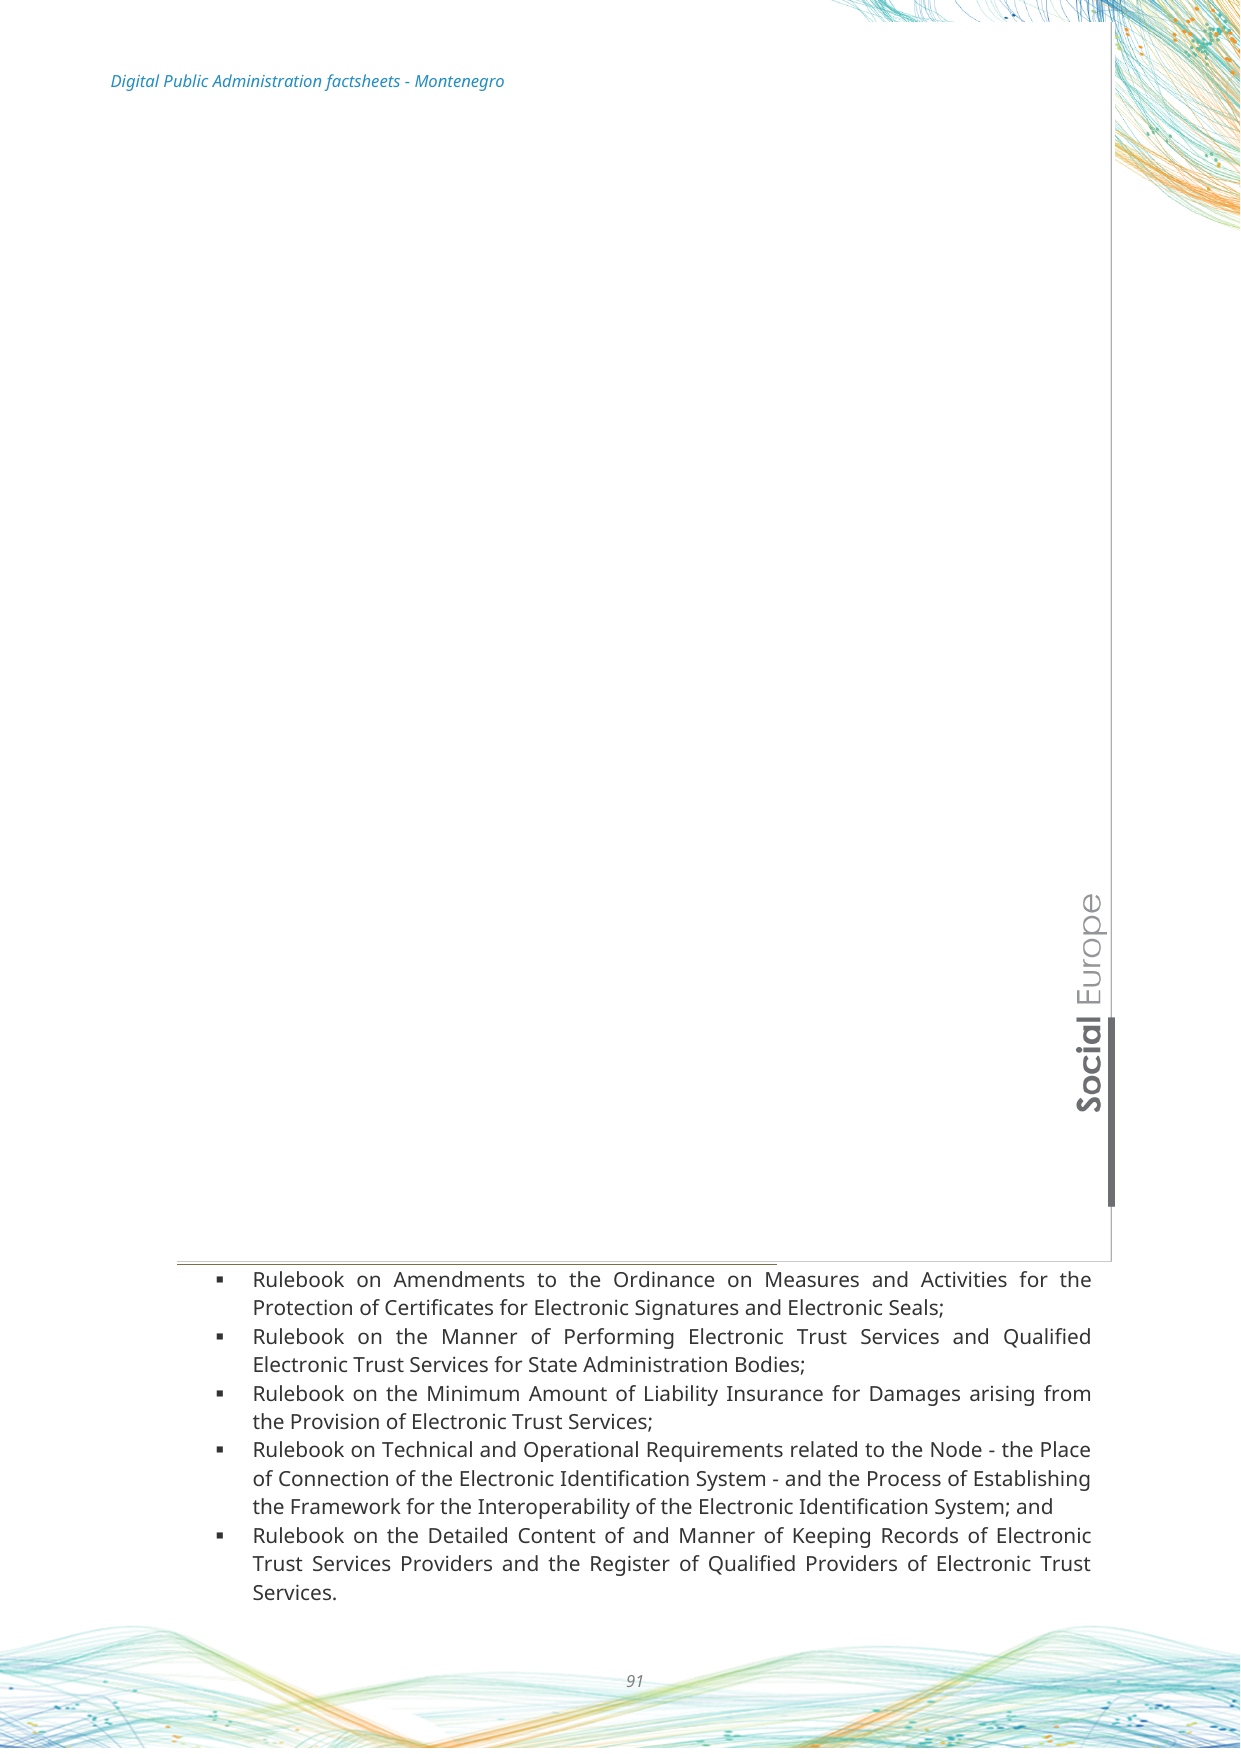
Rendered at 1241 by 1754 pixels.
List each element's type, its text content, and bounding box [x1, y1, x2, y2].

list Rulebook on Technical and Operational Requirements related to the Node - the Place of Connection of the Electronic Identification System - and the Process of Establishing the Framework for the Interoperability of the Electronic Identification System; and [215, 1436, 1092, 1521]
list Rulebook on Amendments to the Ordinance on Measures and Activities for the Protection of Certificates for Electronic Signatures and Electronic Seals; [215, 1265, 1092, 1322]
list Rulebook on the Minimum Amount of Liability Insurance for Damages arising from the Provision of Electronic Trust Services; [215, 1379, 1092, 1436]
list Rulebook on the Manner of Performing Electronic Trust Services and Qualified Electronic Trust Services for State Administration Bodies; [215, 1322, 1092, 1379]
picture [177, 0, 1241, 1262]
picture [0, 1601, 1241, 1748]
list Rulebook on the Detailed Content of and Manner of Keeping Records of Electronic Trust Services Providers and the Register of Qualified Providers of Electronic Trust Services. [215, 1521, 1092, 1606]
